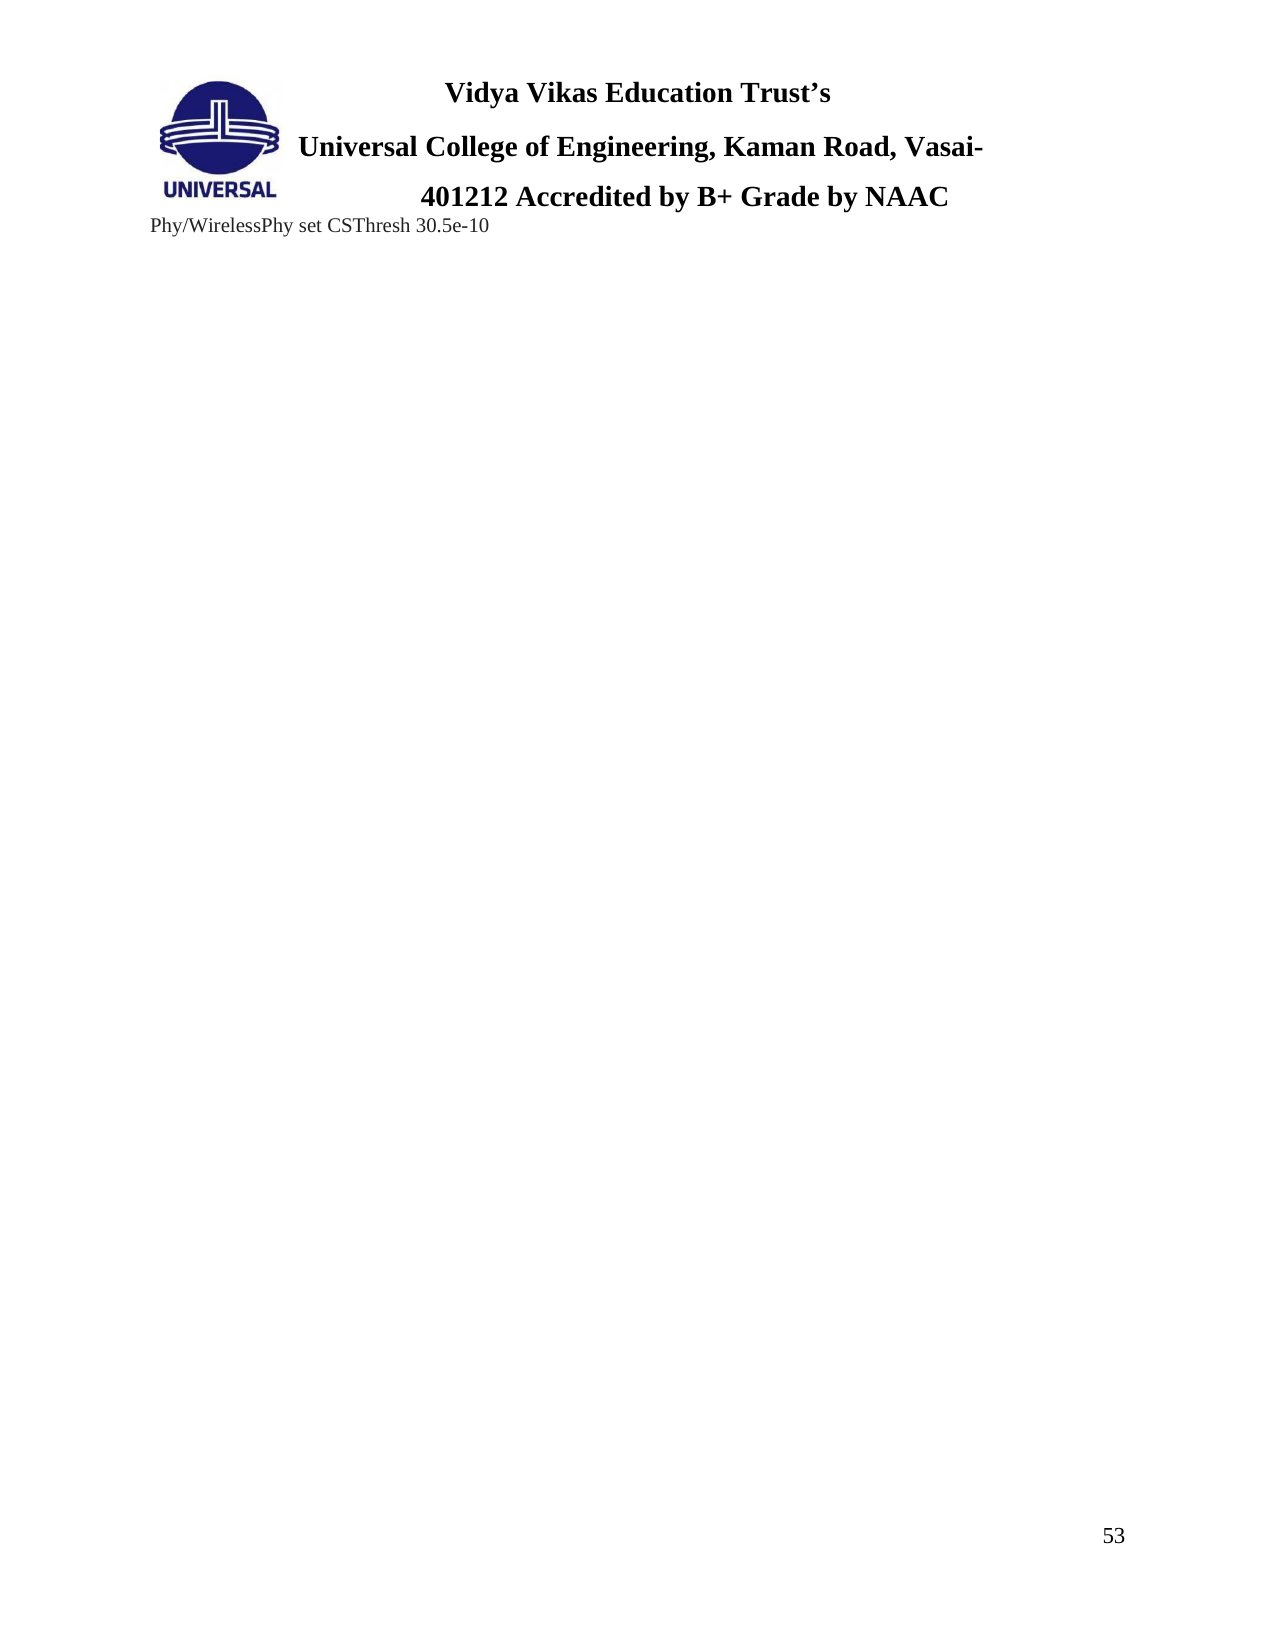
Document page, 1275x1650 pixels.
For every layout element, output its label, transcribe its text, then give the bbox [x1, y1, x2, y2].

text -movementTrace ON Phy/WirelessPhy set CSThresh 30.5e-10 [150, 212, 490, 237]
picture [159, 75, 285, 200]
